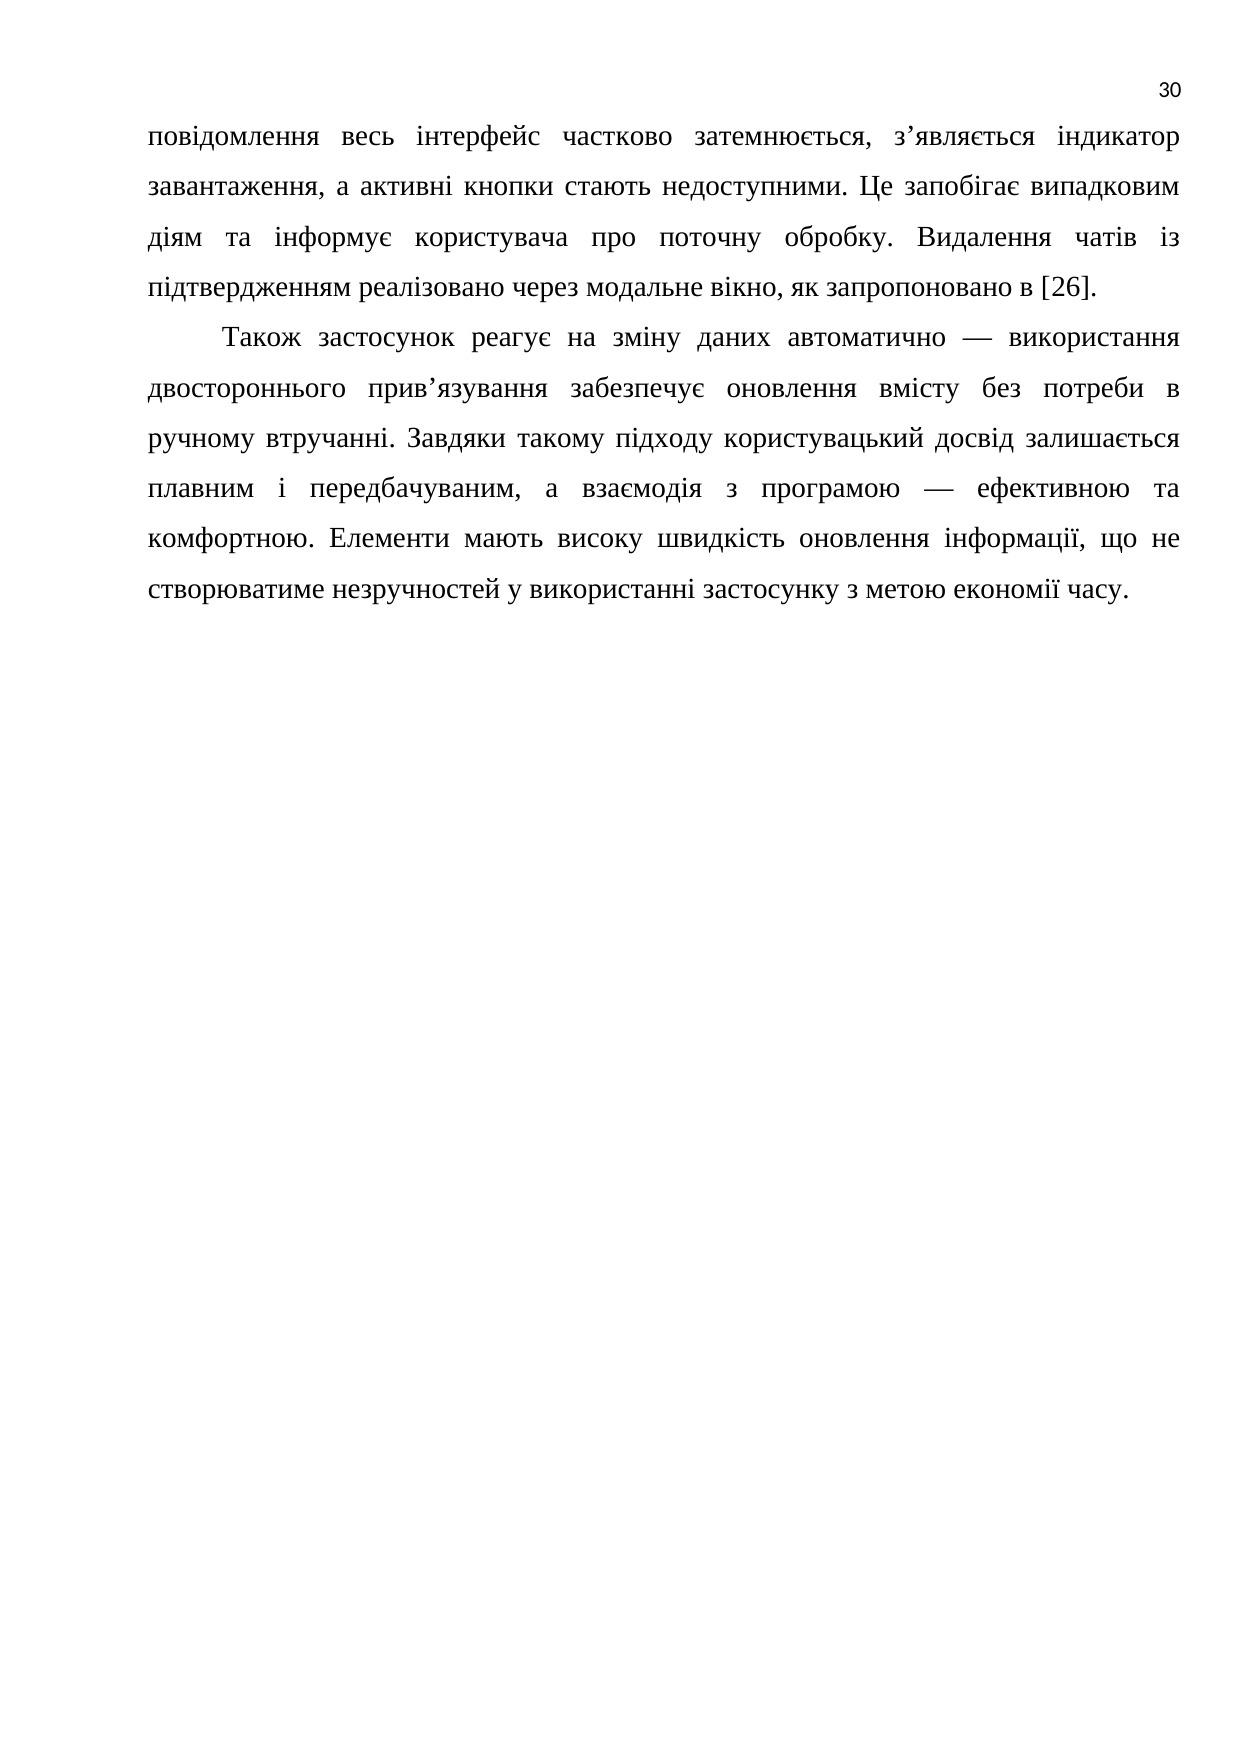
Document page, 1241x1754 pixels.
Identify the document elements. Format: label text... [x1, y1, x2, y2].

text Також застосунок реагує на зміну даних автоматично — використання двостороннього прив’язування забезпечує оновлення вмісту без потреби в ручному втручанні. Завдяки такому підходу користувацький досвід залишається плавним і передбачуваним, а взаємодія з програмою — ефективною та комфортною. Елементи мають високу швидкість оновлення інформації, що не створюватиме незручностей у використанні застосунку з метою економії часу. [148, 319, 1181, 604]
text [148, 118, 1181, 303]
